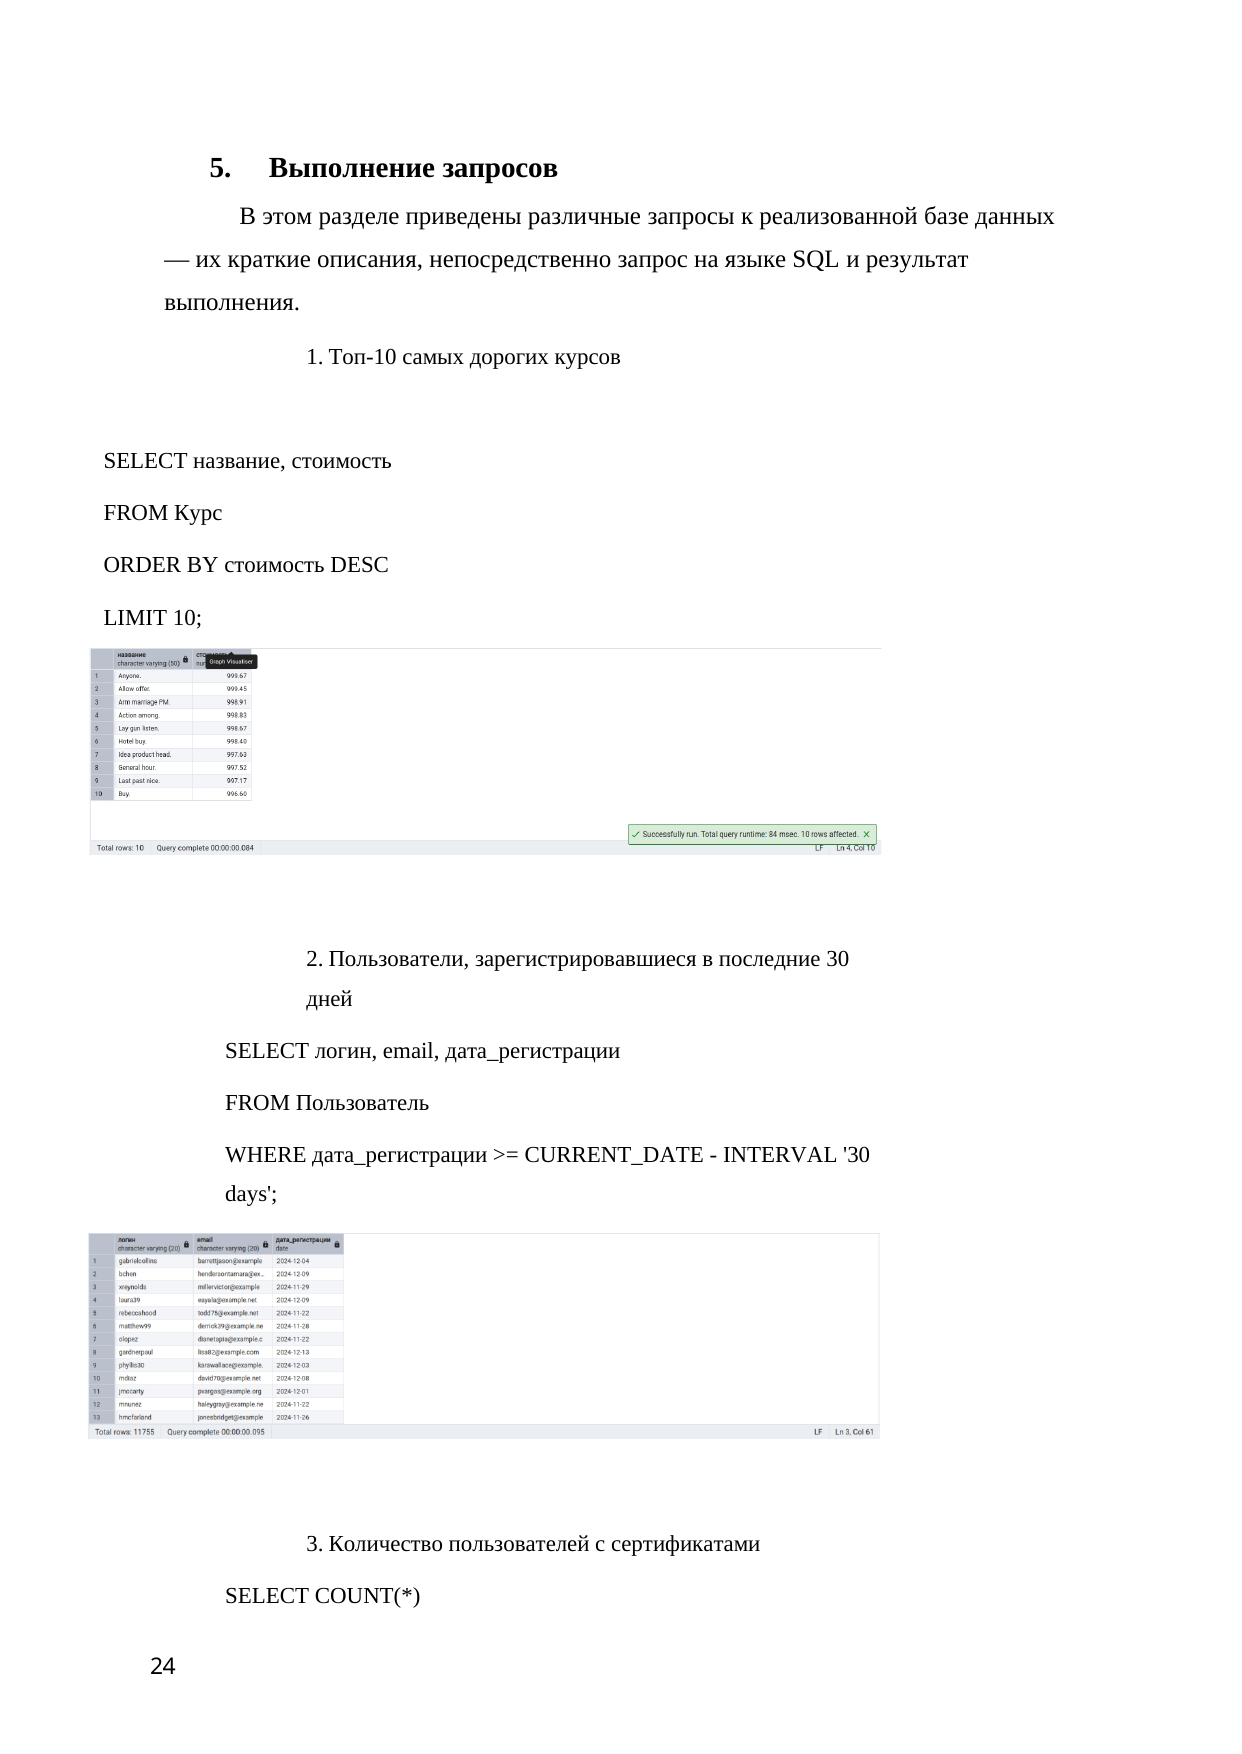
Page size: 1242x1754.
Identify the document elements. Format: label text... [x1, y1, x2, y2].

list Количество пользователей с сертификатами [306, 1529, 896, 1556]
list SELECT COUNT(*) [225, 1582, 896, 1608]
list Топ-10 самых дорогих курсов [306, 343, 896, 369]
picture [87, 1233, 880, 1439]
text В этом разделе приведены различные запросы к реализованной базе данных — их краткие описания, непосредственно запрос на языке SQL и результат выполнения. [164, 201, 1084, 316]
list FROM Курс [103, 499, 896, 526]
list SELECT логин, email, дата_регистрации [225, 1037, 896, 1063]
picture [89, 648, 882, 855]
list ORDER BY стоимость DESC [103, 551, 896, 578]
list FROM Пользователь [225, 1089, 896, 1115]
list Пользователи, зарегистрировавшиеся в последние 30 дней [306, 945, 896, 1011]
list SELECT название, стоимость [103, 447, 896, 474]
list LIMIT 10; [103, 603, 896, 630]
list WHERE дата_регистрации >= CURRENT_DATE - INTERVAL '30 days'; [225, 1141, 896, 1207]
subtitle Выполнение запросов [209, 150, 1183, 183]
